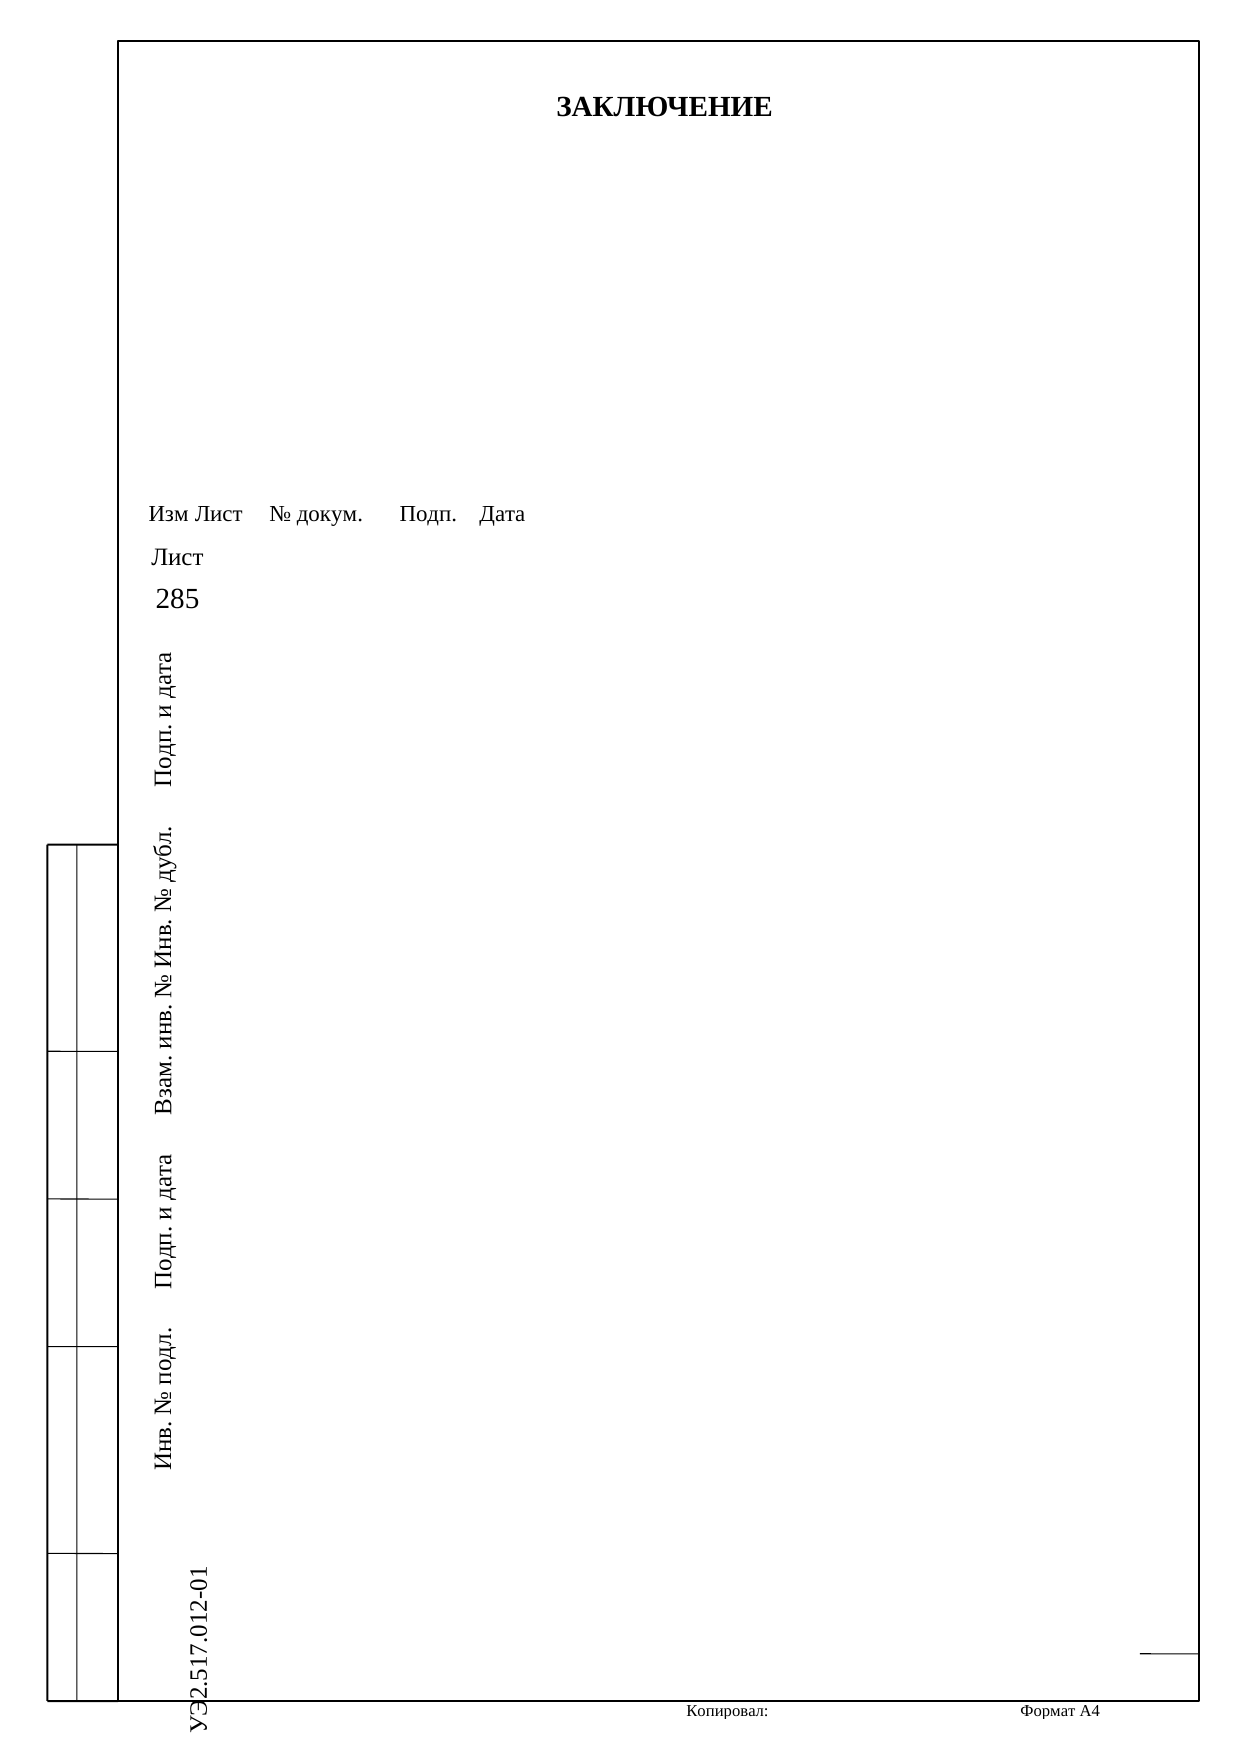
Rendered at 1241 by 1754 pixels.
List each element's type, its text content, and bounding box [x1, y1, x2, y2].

subtitle Заключение [148, 89, 1181, 122]
